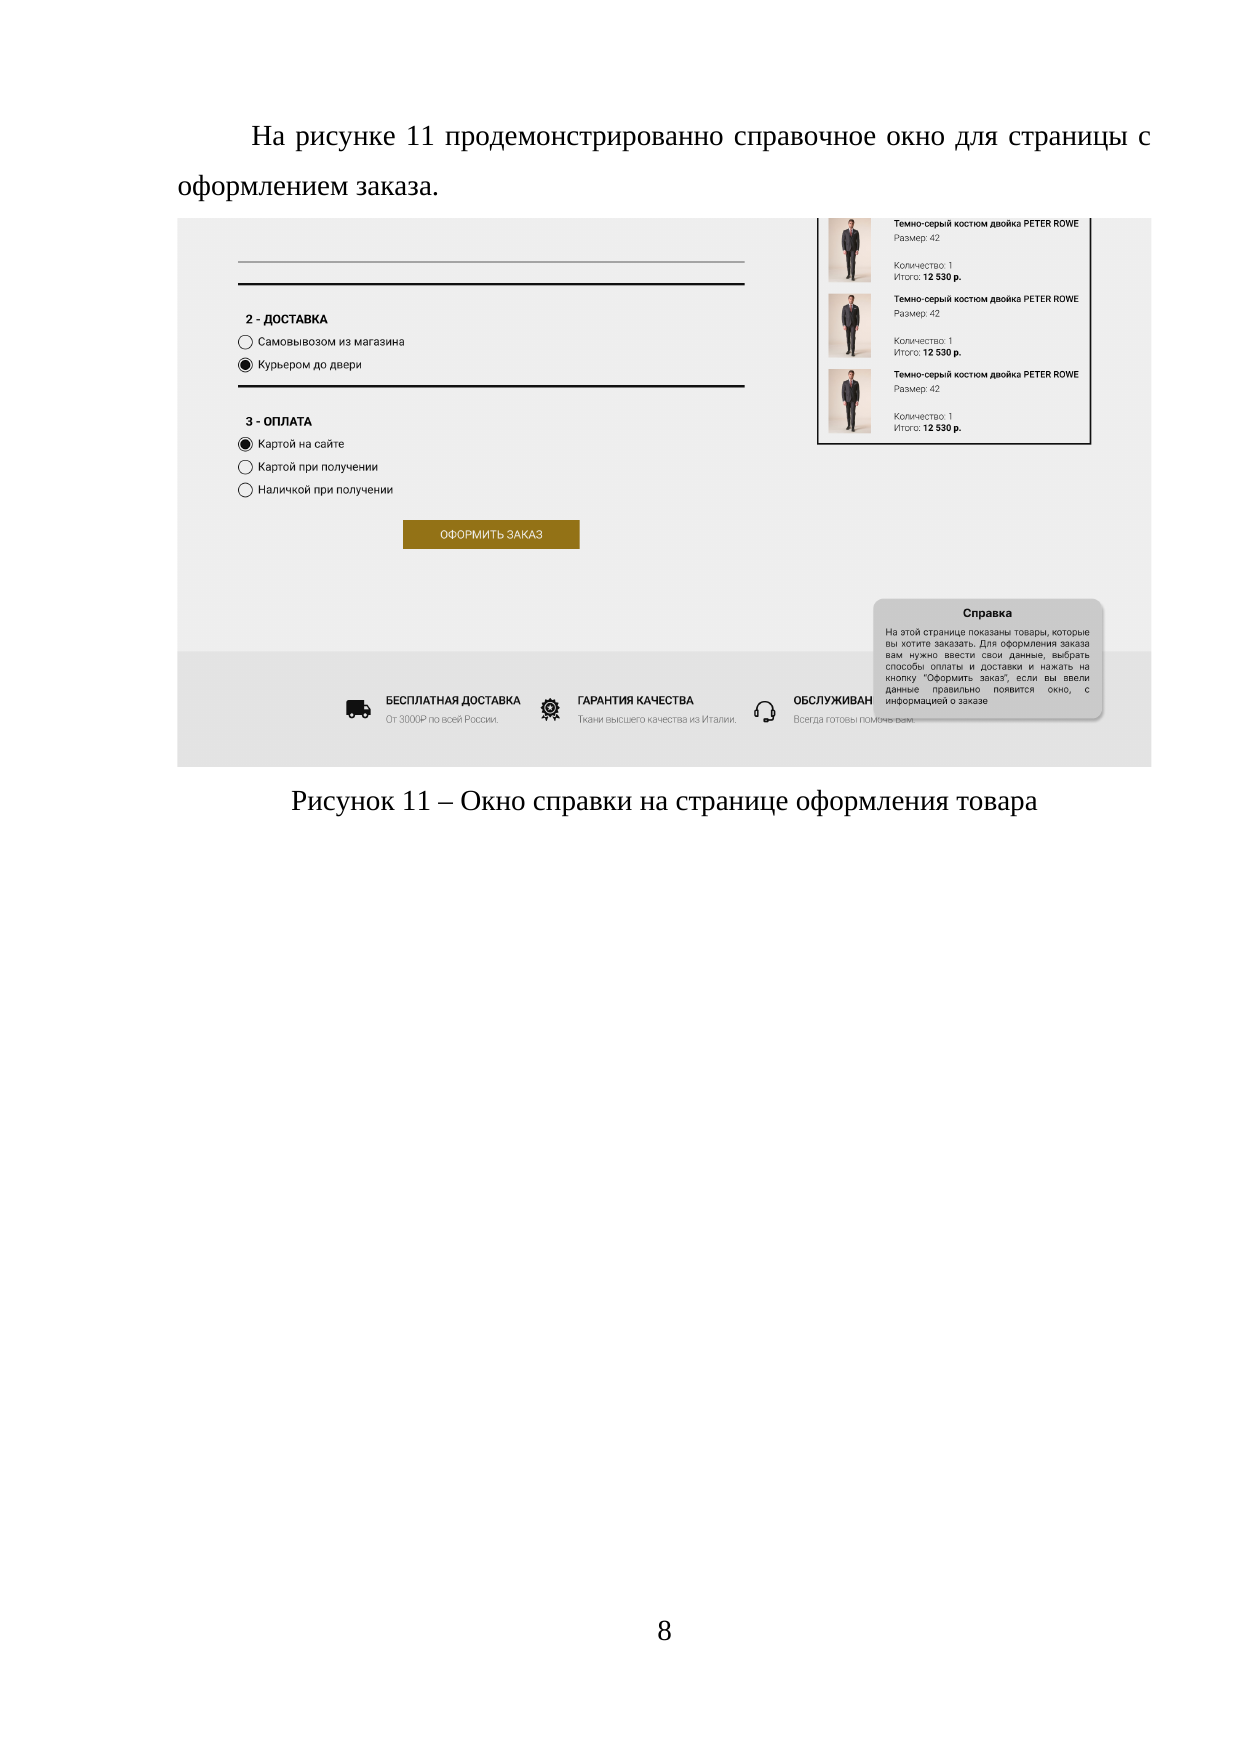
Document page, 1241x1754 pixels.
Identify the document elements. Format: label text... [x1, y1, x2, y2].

text Рисунок 11 – Окно справки на странице оформления товара [177, 783, 1152, 817]
picture [177, 218, 1152, 767]
text На рисунке 11 продемонстрированно справочное окно для страницы с оформлением заказа. [177, 118, 1152, 202]
